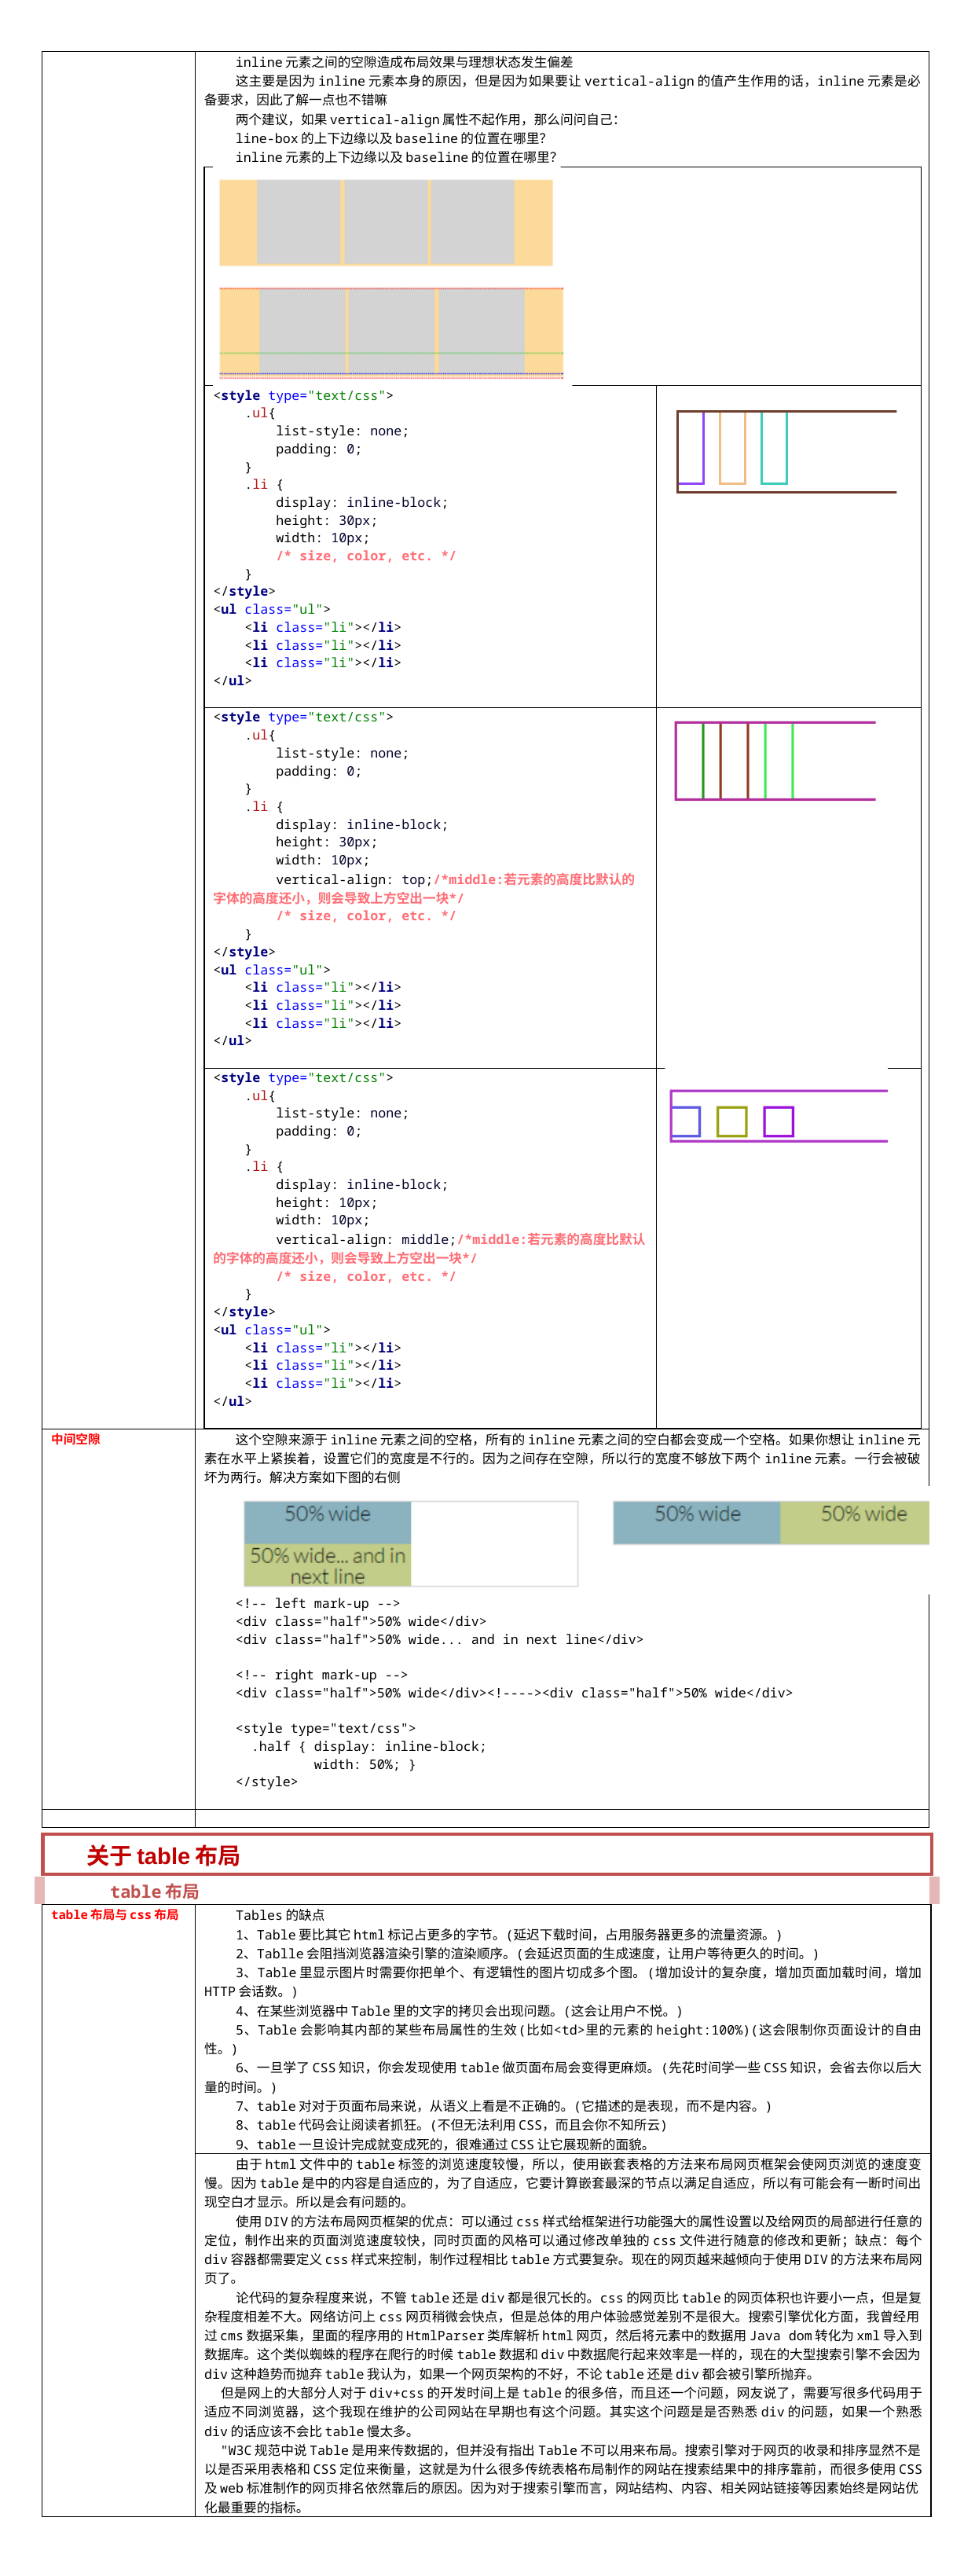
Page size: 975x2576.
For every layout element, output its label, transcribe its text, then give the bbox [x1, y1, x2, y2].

table_cell 这个空隙来源于inline元素之间的空格，所有的inline元素之间的空白都会变成一个空格。如果你想让inline元素在水平上紧挨着，设置它们的宽度是不行的。因为之间存在空隙，所以行的宽度不够放下两个inline元素。一行会被破坏为两行。解决方案如下图的右侧 <!-- left mark-up --> <div class="half">50% wide</div> <div class="half">50% wide... and in next line</div> <!-- right mark-up --> <div class="half">50% wide</div><!----><div class="half">50% wide</div> <style type="text/css"> .half { display: inline-block; width: 50%; } </style> [196, 1429, 929, 1809]
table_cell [196, 52, 929, 1429]
table_cell 中间空隙 [42, 1429, 195, 1809]
table_header Tables的缺点 1、Table要比其它html标记占更多的字节。(延迟下载时间，占用服务器更多的流量资源。) 2、Tablle会阻挡浏览器渲染引擎的渲染顺序。(会延迟页面的生成速度，让用户等待更久的时间。) 3、Table里显示图片时需要你把单个、有逻辑性的图片切成多个图。(增加设计的复杂度，增加页面加载时间，增加HTTP会话数。) 4、在某些浏览器中Table里的文字的拷贝会出现问题。(这会让用户不悦。) 5、Table会影响其内部的某些布局属性的生效(比如<td>里的元素的height:100%)(这会限制你页面设计的自由性。) 6、一旦学了CSS知识，你会发现使用table做页面布局会变得更麻烦。(先花时间学一些CSS知识，会省去你以后大量的时间。) 7、table对对于页面布局来说，从语义上看是不正确的。(它描述的是表现，而不是内容。) 8、table代码会让阅读者抓狂。(不但无法利用CSS，而且会你不知所云) 9、table一旦设计完成就变成死的，很难通过CSS让它展现新的面貌。 [196, 1910, 930, 2157]
table_cell [196, 1810, 929, 1827]
table_cell [42, 1810, 195, 1827]
picture [665, 1068, 888, 1167]
picture [213, 167, 573, 386]
picture [665, 708, 876, 815]
subtitle 关于table布局 [45, 1836, 930, 1873]
picture [665, 386, 897, 514]
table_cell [196, 2158, 930, 2520]
picture [235, 1486, 929, 1594]
text table布局 [45, 1881, 929, 1908]
table_cell 下空隙 [42, 52, 195, 1429]
table_header table布局与css布局 [42, 1910, 195, 2520]
